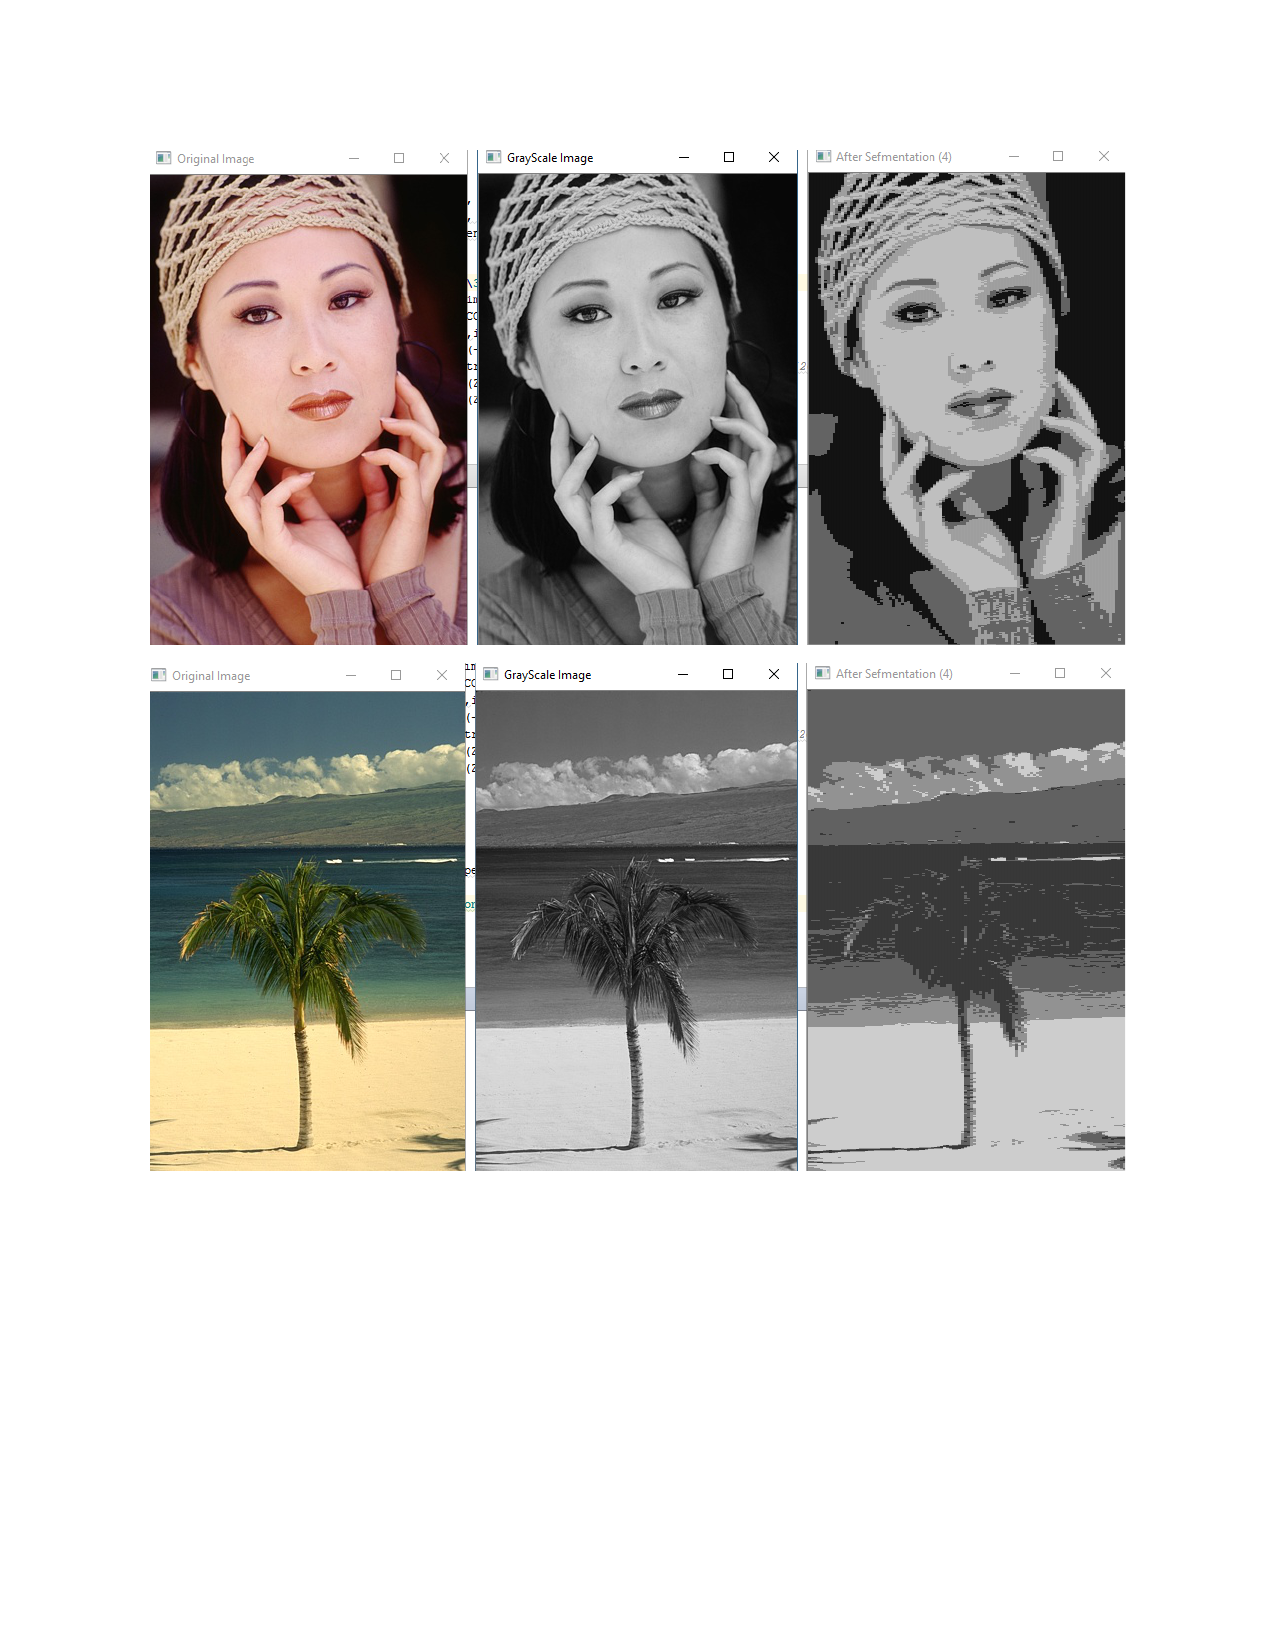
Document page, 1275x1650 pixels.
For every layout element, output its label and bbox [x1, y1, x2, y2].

picture [150, 150, 1125, 645]
picture [150, 663, 1125, 1171]
